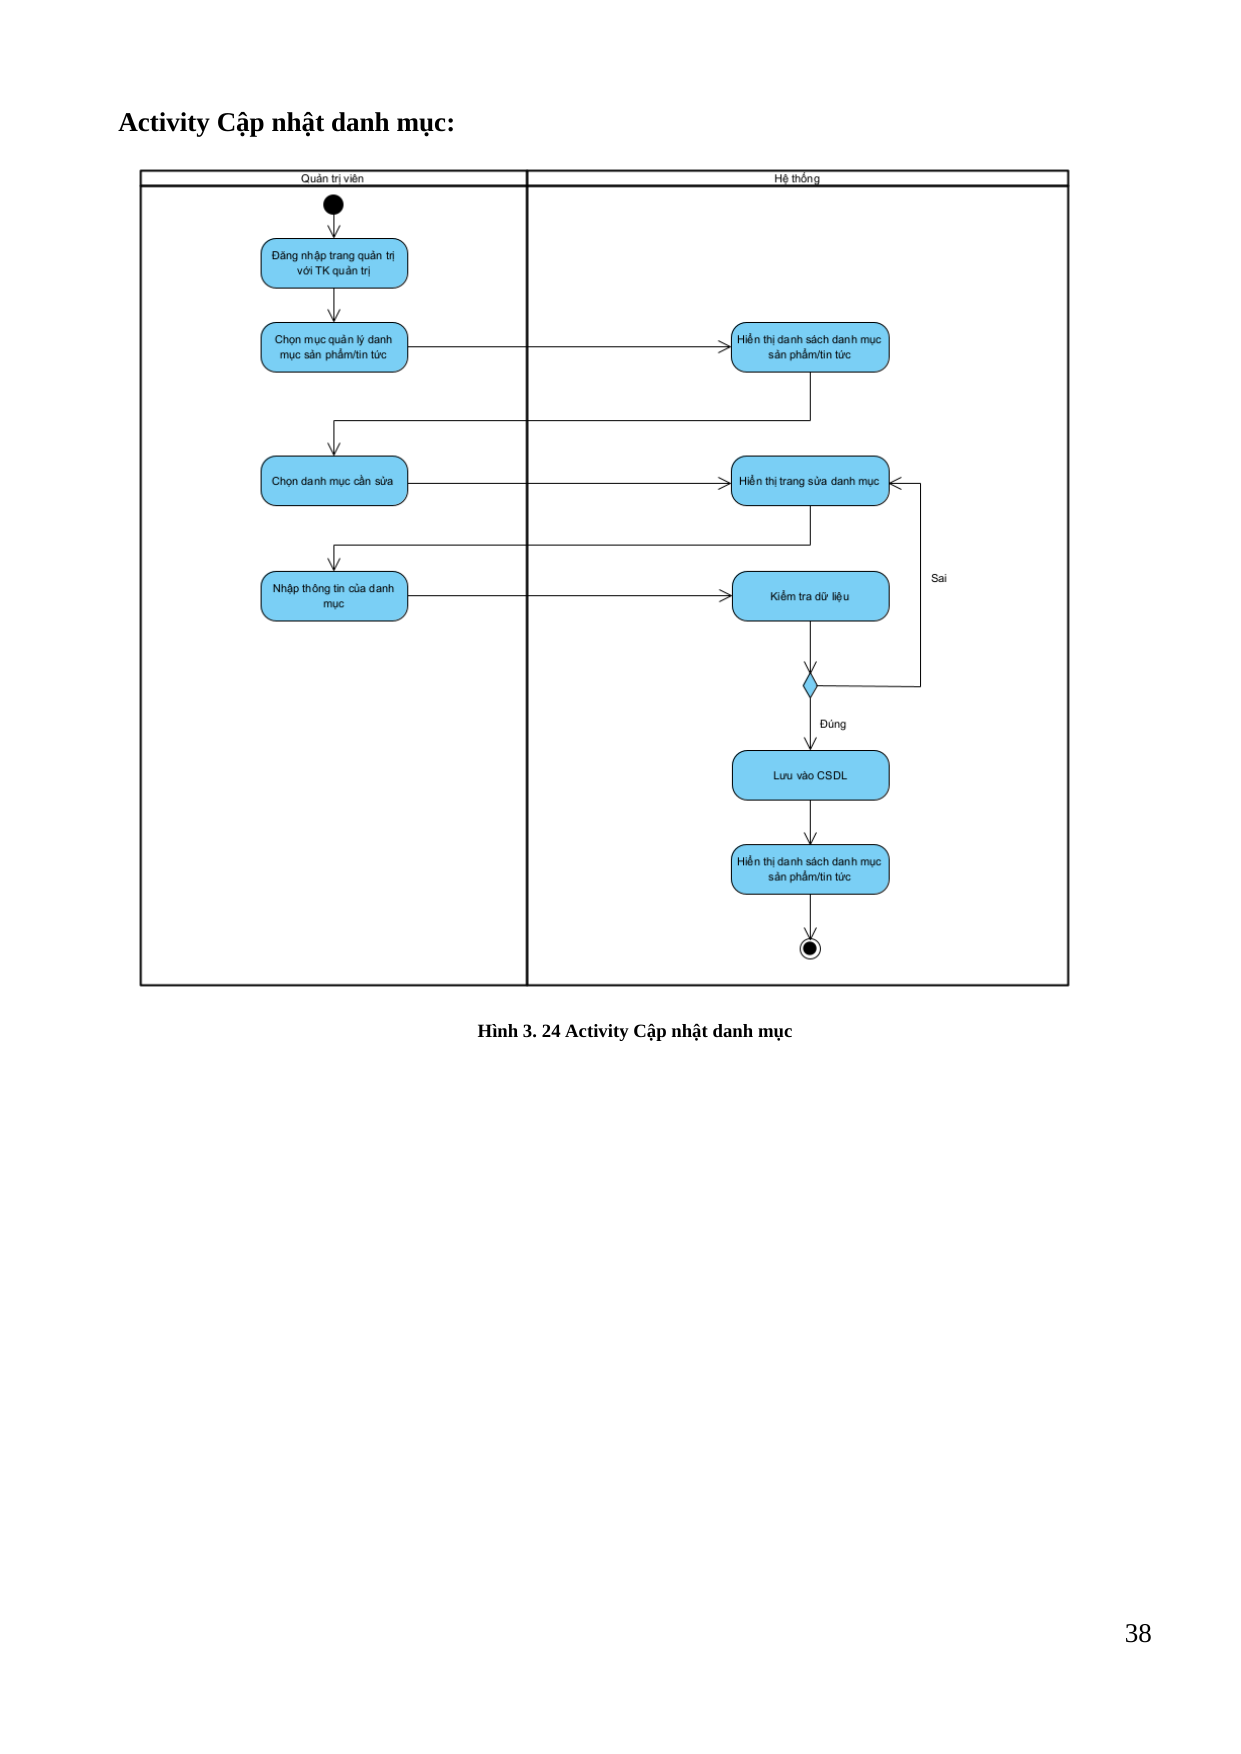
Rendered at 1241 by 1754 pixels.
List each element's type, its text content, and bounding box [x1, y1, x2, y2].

text Activity Cập nhật danh mục: [118, 106, 1152, 137]
text Hình 3. 24 Activity Cập nhật danh mục [118, 1020, 1152, 1042]
picture [118, 152, 1094, 1005]
